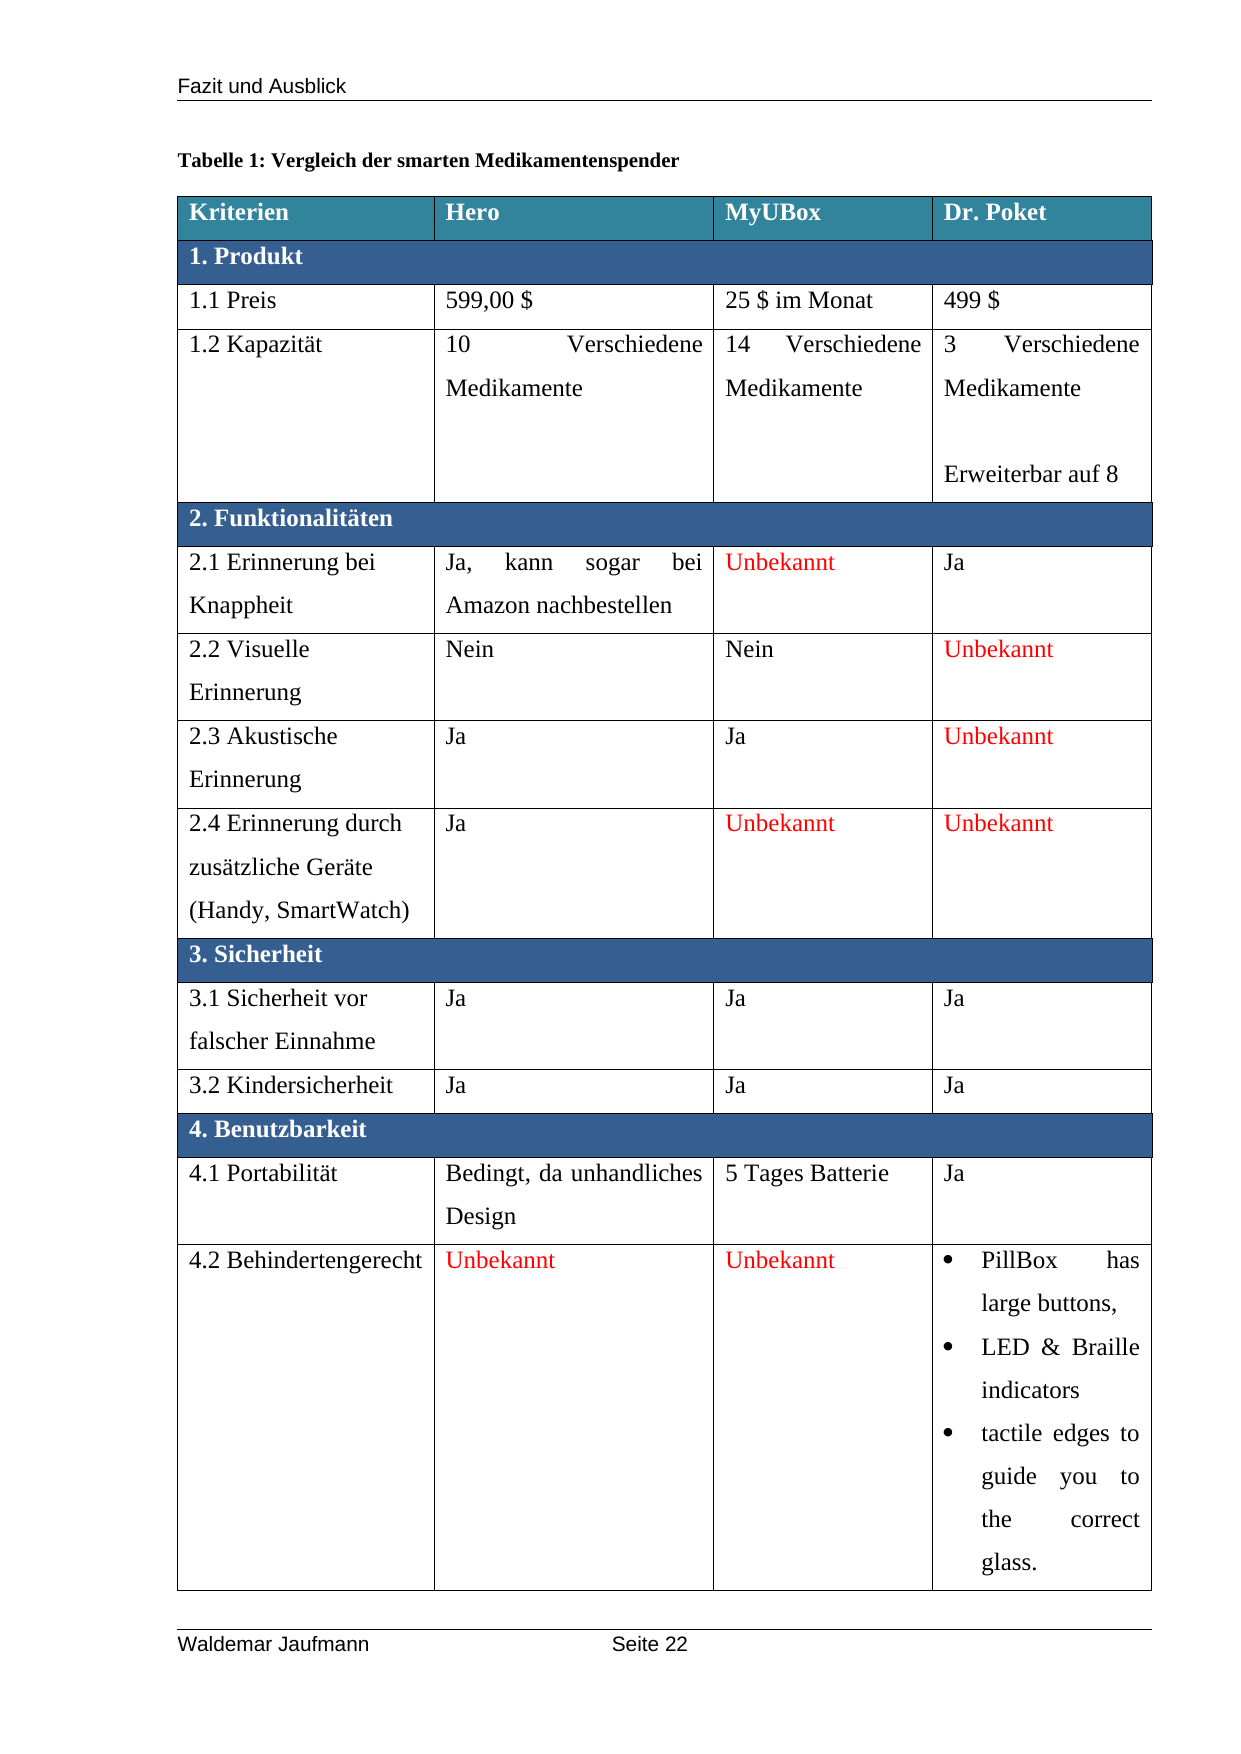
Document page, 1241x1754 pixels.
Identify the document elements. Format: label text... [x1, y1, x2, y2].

table_cell 3. Sicherheit [178, 939, 1152, 982]
table_cell PillBox has large buttons, LED & Braille indicators tactile edges to guide you to the correct glass. [933, 1245, 1151, 1590]
table_cell 1. Produkt [178, 241, 1152, 284]
table_cell 1.2 Kapazität [178, 330, 434, 502]
table_cell Ja [435, 721, 713, 807]
table_cell 2.1 Erinnerung bei Knappheit [178, 547, 434, 633]
table_cell Ja [933, 1158, 1151, 1244]
table_cell Ja [933, 1070, 1151, 1113]
table_cell 499 $ [933, 285, 1151, 328]
table_cell Ja, kann sogar bei Amazon nachbestellen [435, 547, 713, 633]
table_cell Ja [714, 721, 932, 807]
table_cell Unbekannt [933, 634, 1151, 720]
table_cell Ja [714, 983, 932, 1069]
table_cell 1.1 Preis [178, 285, 434, 328]
table_cell Unbekannt [933, 721, 1151, 807]
table_cell Unbekannt [714, 1245, 932, 1590]
table_cell 3.1 Sicherheit vor falscher Einnahme [178, 983, 434, 1069]
table_cell Unbekannt [933, 809, 1151, 938]
table_cell Unbekannt [714, 547, 932, 633]
table_cell 4. Benutzbarkeit [178, 1114, 1152, 1157]
table_cell 10 Verschiedene Medikamente [435, 330, 713, 502]
table_header Kriterien [178, 197, 434, 240]
table_cell Ja [435, 1070, 713, 1113]
table_cell 2.3 Akustische Erinnerung [178, 721, 434, 807]
table_cell Ja [933, 983, 1151, 1069]
table_cell 3 Verschiedene Medikamente Erweiterbar auf 8 [933, 330, 1151, 502]
table_cell Ja [435, 809, 713, 938]
table_cell Ja [435, 983, 713, 1069]
table_cell Ja [933, 547, 1151, 633]
table_cell 5 Tages Batterie [714, 1158, 932, 1244]
table_cell Bedingt, da unhandliches Design [435, 1158, 713, 1244]
table_cell 25 $ im Monat [714, 285, 932, 328]
table_header Dr. Poket [933, 197, 1151, 240]
table_cell 3.2 Kindersicherheit [178, 1070, 434, 1113]
table_cell Unbekannt [435, 1245, 713, 1590]
table_cell Unbekannt [714, 809, 932, 938]
table_cell Nein [714, 634, 932, 720]
table_cell 2.2 Visuelle Erinnerung [178, 634, 434, 720]
table_cell 2.4 Erinnerung durch zusätzliche Geräte (Handy, SmartWatch) [178, 809, 434, 938]
table_cell 14 Verschiedene Medikamente [714, 330, 932, 502]
table_cell 599,00 $ [435, 285, 713, 328]
table_cell 2. Funktionalitäten [178, 503, 1152, 546]
table_cell Nein [435, 634, 713, 720]
table_cell 4.1 Portabilität [178, 1158, 434, 1244]
table_header Hero [435, 197, 713, 240]
table_cell Ja [714, 1070, 932, 1113]
table_cell 4.2 Behindertengerecht [178, 1245, 434, 1590]
table_header MyUBox [714, 197, 932, 240]
